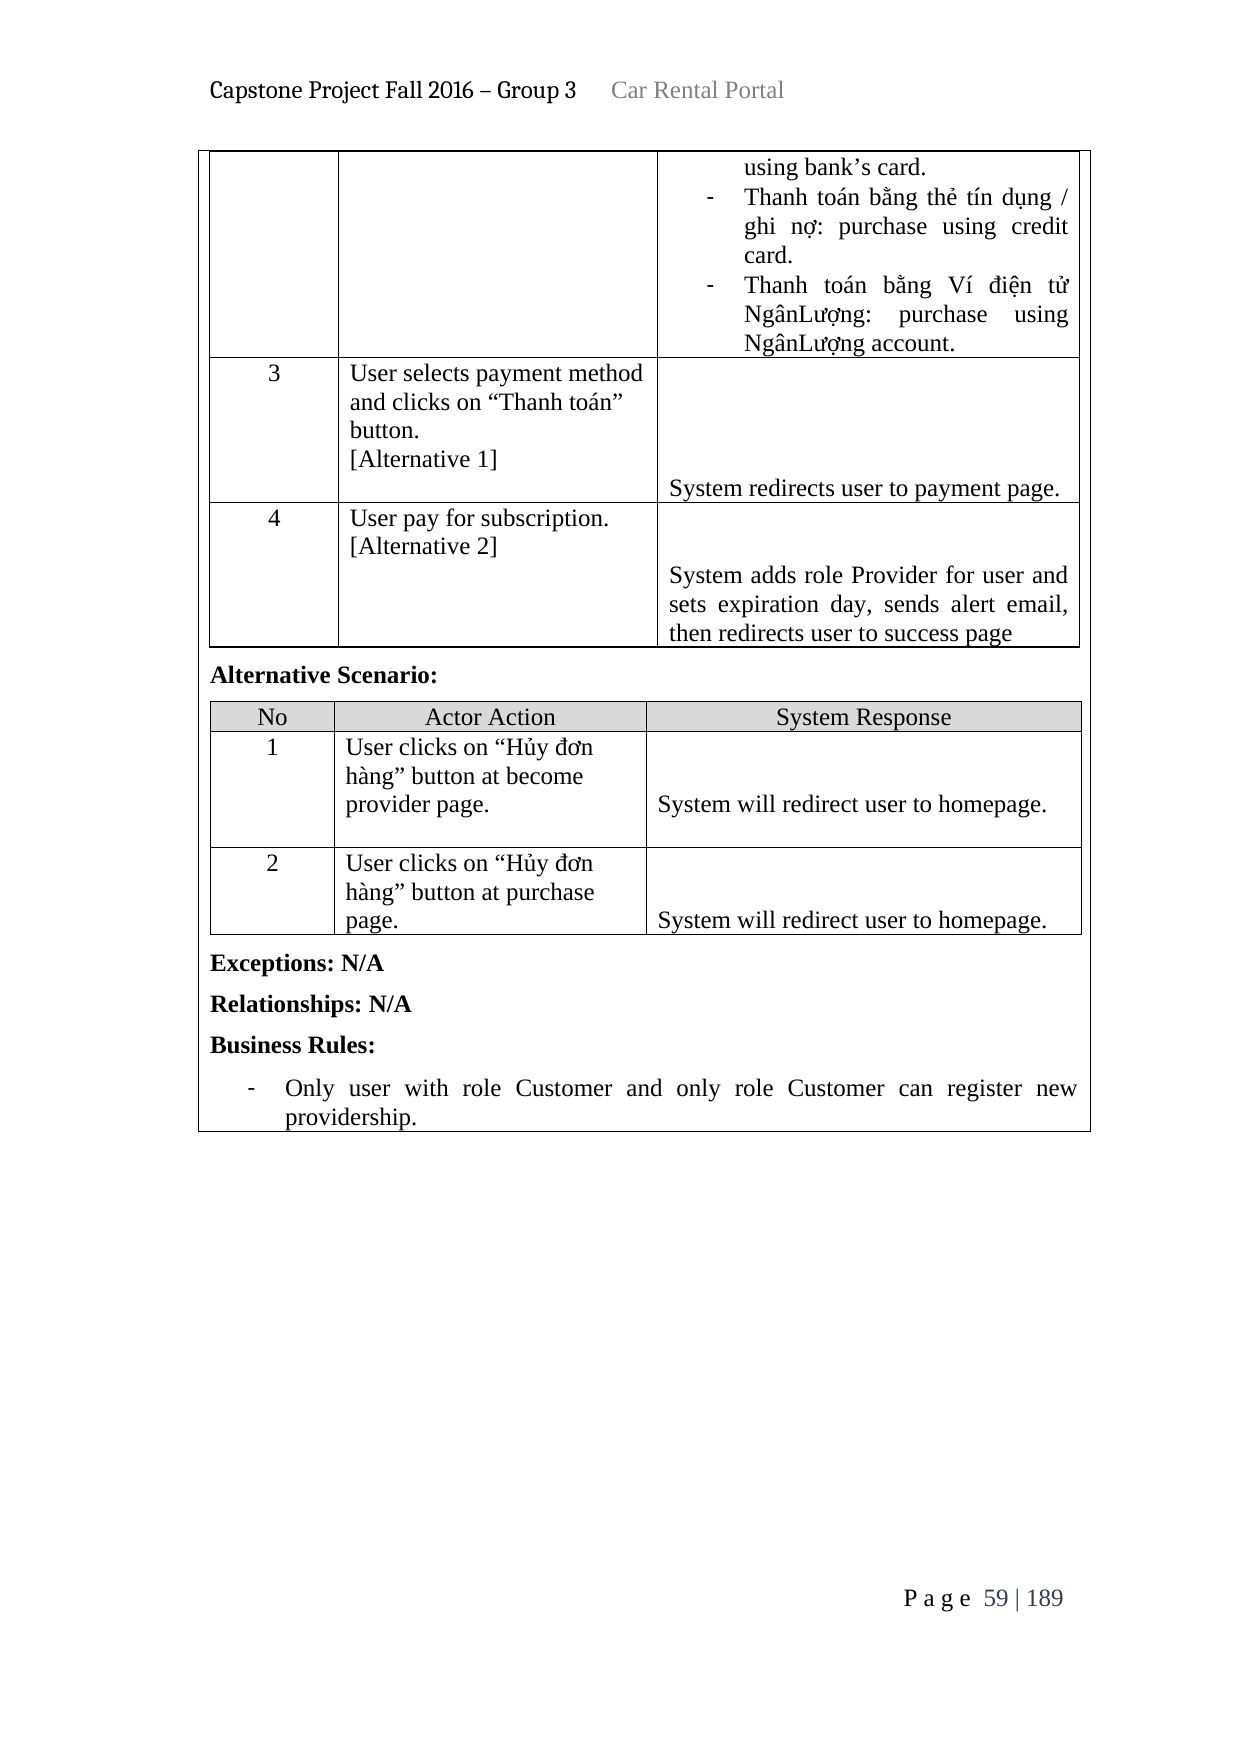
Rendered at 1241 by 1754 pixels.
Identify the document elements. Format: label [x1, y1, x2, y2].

table_cell [199, 151, 1090, 1131]
